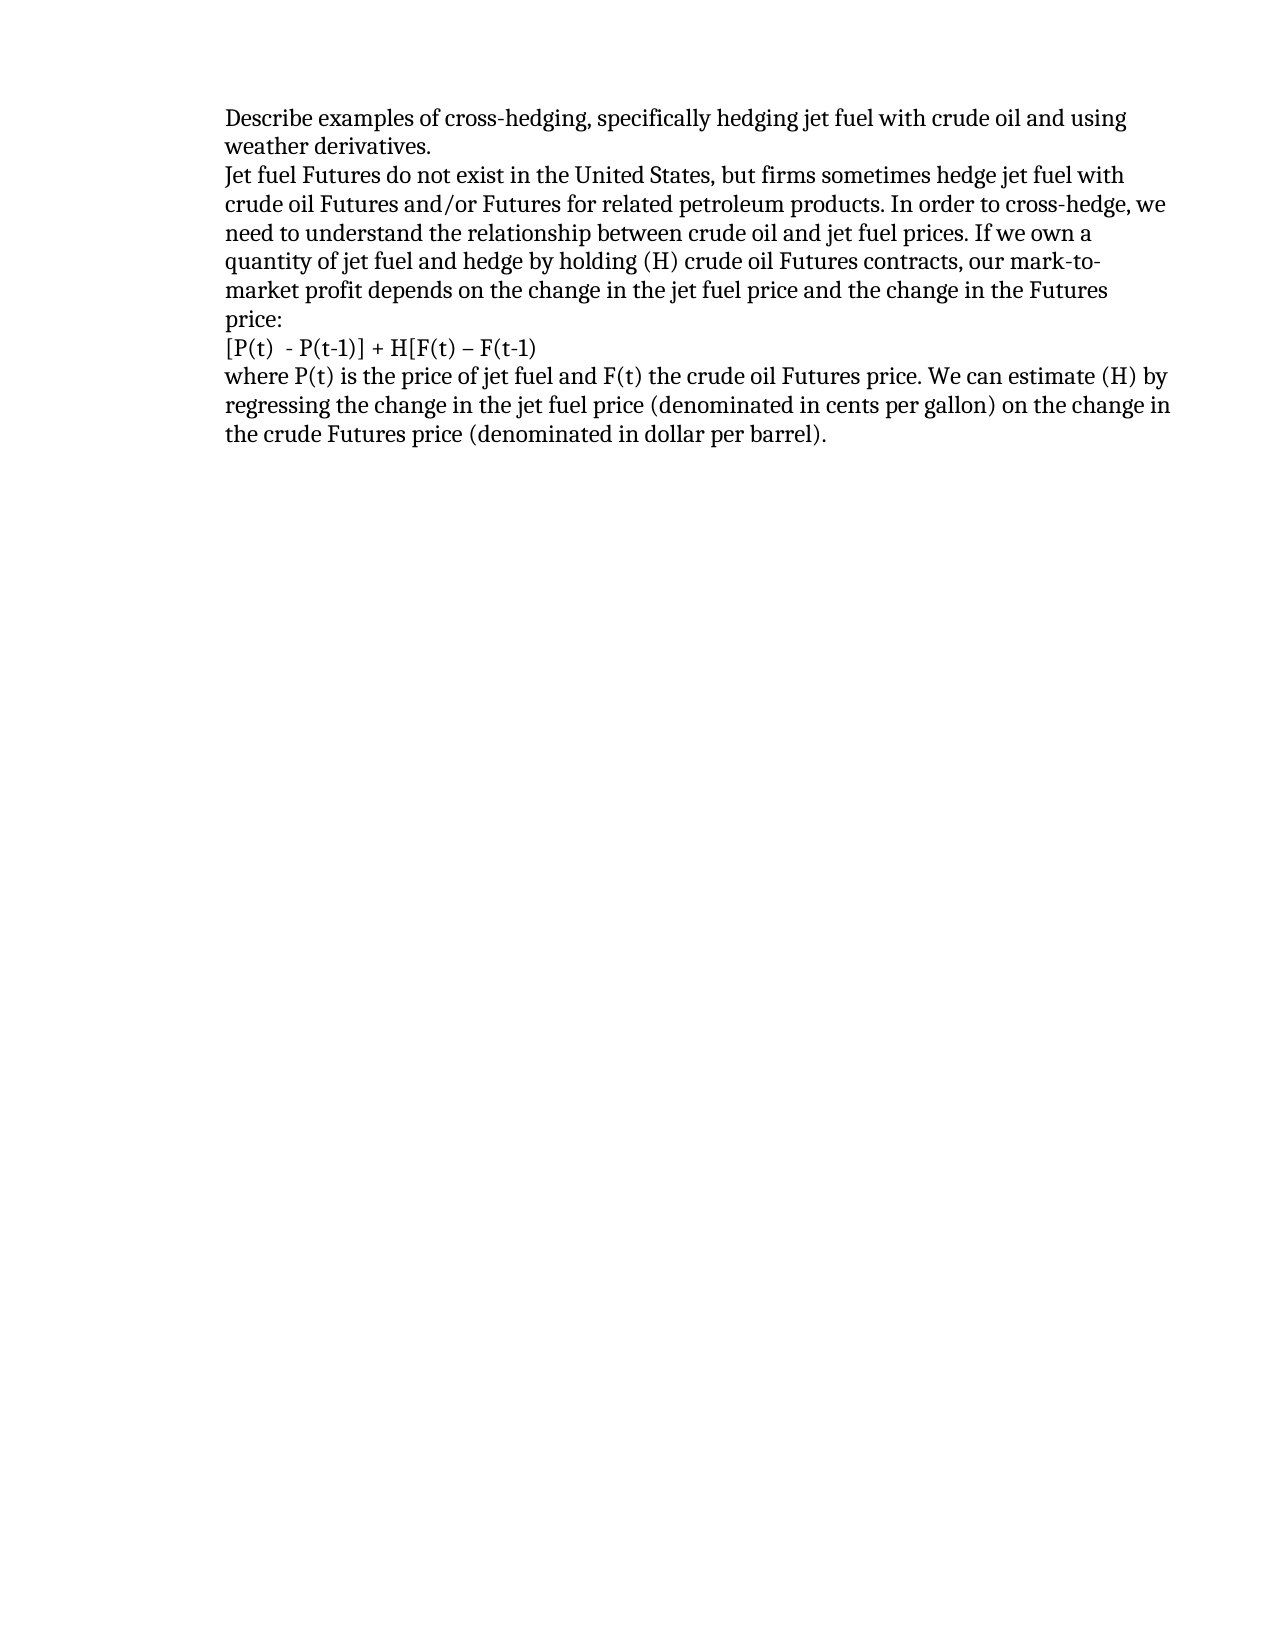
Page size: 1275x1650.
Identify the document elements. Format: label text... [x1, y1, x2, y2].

text where P(t) is the price of jet fuel and F(t) the crude oil Futures price. We can estimate (H) by regressing the change in the jet fuel price (denominated in cents per gallon) on the change in the crude Futures price (denominated in dollar per barrel). [225, 362, 1172, 448]
text [P(t) - P(t-1)] + H[F(t) – F(t-1) [225, 333, 1172, 362]
text Jet fuel Futures do not exist in the United States, but firms sometimes hedge jet fuel with crude oil Futures and/or Futures for related petroleum products. In order to cross-hedge, we need to understand the relationship between crude oil and jet fuel prices. If we own a quantity of jet fuel and hedge by holding (H) crude oil Futures contracts, our mark-to-market profit depends on the change in the jet fuel price and the change in the Futures price: [225, 161, 1172, 333]
text Describe examples of cross-hedging, specifically hedging jet fuel with crude oil and using weather derivatives. [225, 103, 1172, 161]
